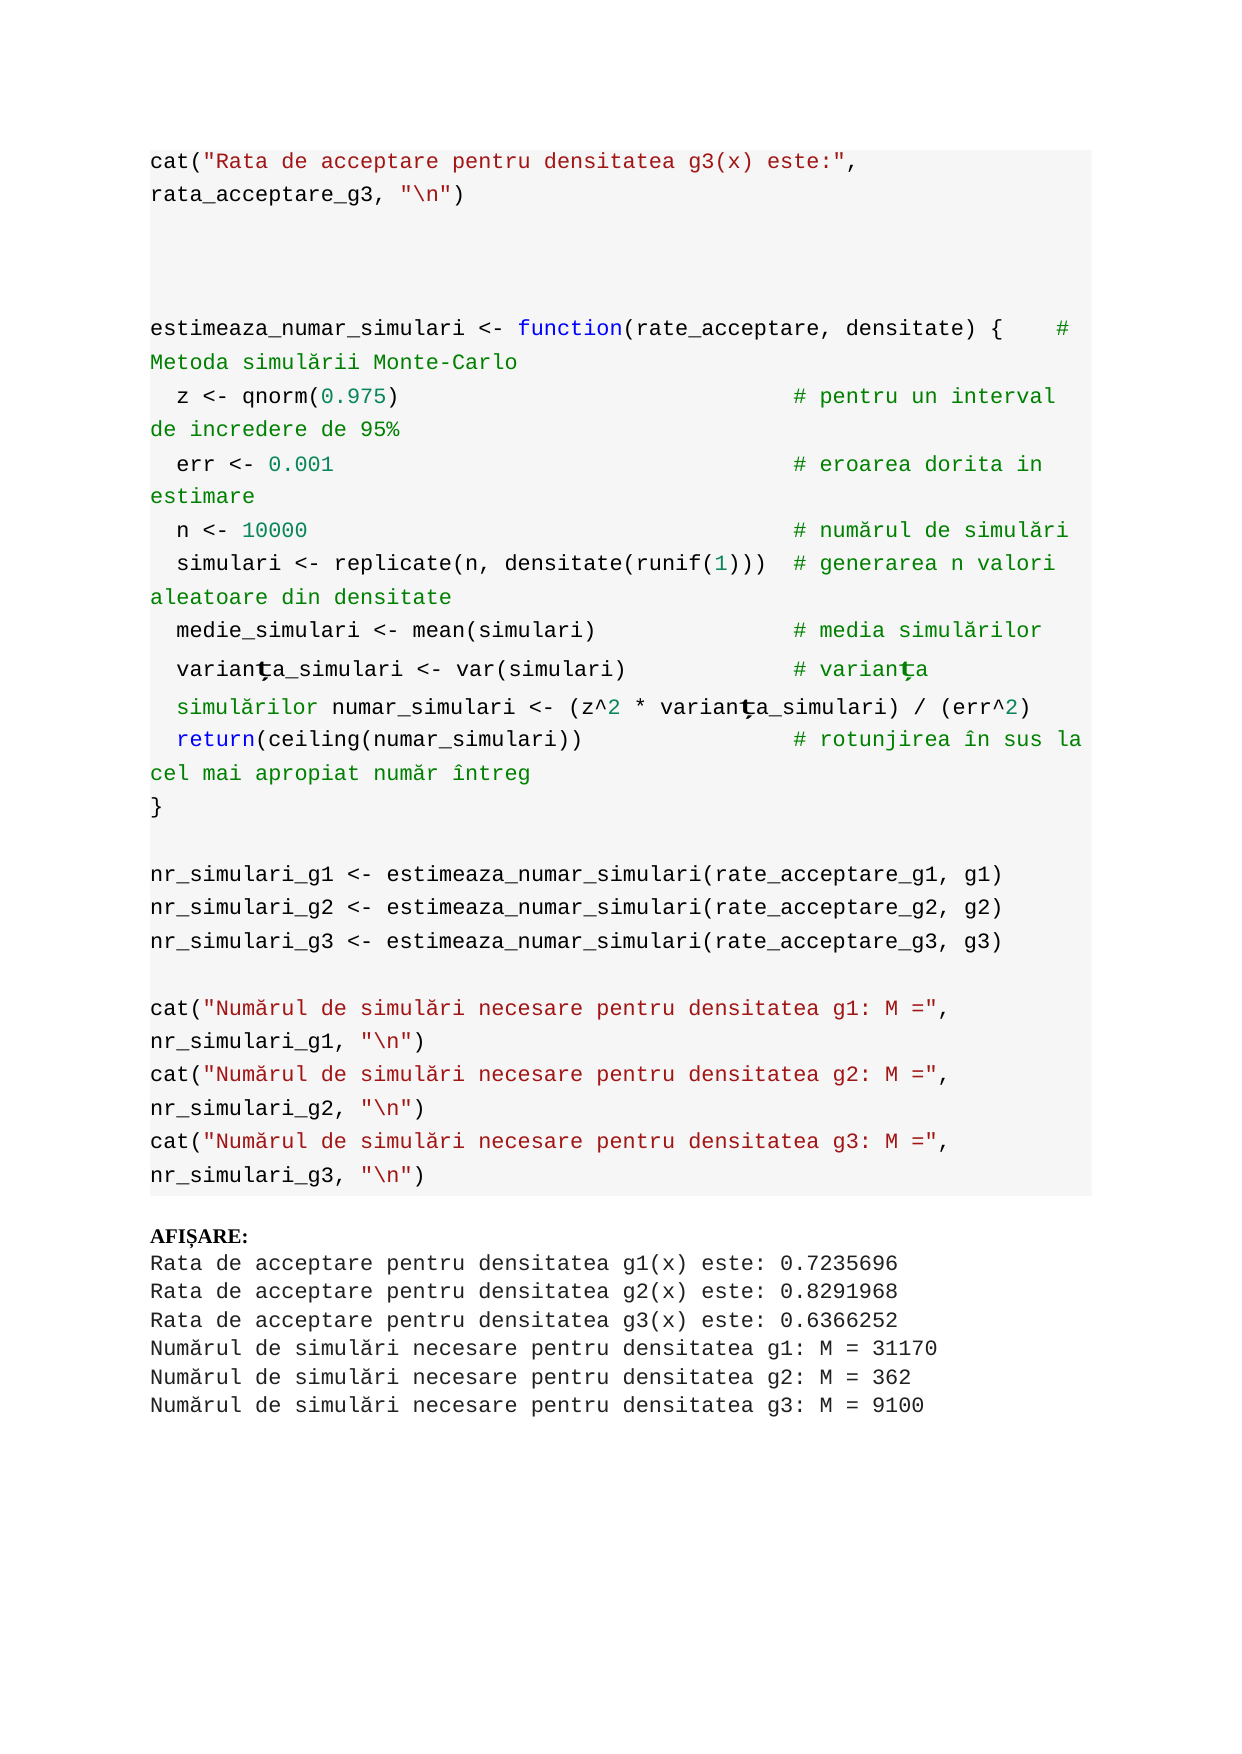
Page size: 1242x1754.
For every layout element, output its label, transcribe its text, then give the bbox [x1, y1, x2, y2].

text cat("Rata de acceptare pentru densitatea g3(x) este:", rata_acceptare_g3, "\n") [150, 150, 861, 208]
text cat("Numărul de simulări necesare pentru densitatea g2: M =", nr_simulari_g2, "\n") [150, 1064, 953, 1122]
text Metoda simulării Monte-Carlo [150, 351, 1104, 376]
text cat("Numărul de simulări necesare pentru densitatea g1: M =", nr_simulari_g1, "\n") [150, 997, 953, 1055]
text n <- 10000 # numărul de simulări [176, 519, 1104, 544]
text err <- 0.001 # eroarea dorita in [176, 452, 1104, 476]
text cel mai apropiat număr întreg [150, 762, 1104, 787]
text estimare [150, 485, 1104, 510]
text Rata de acceptare pentru densitatea g1(x) este: 0.7235696 Rata de acceptare pentru densitatea g2(x) este: 0.8291968 Rata de acceptare pentru densitatea g3(x) este: 0.6366252 Numărul de simulări necesare pentru densitatea g1: M = 31170 Numărul de simulări necesare pentru densitatea g2: M = 362 Numărul de simulări necesare pentru densitatea g3: M = 9100 [150, 1252, 940, 1419]
text nr_simulari_g1 <- estimeaza_numar_simulari(rate_acceptare_g1, g1) nr_simulari_g2 <- estimeaza_numar_simulari(rate_acceptare_g2, g2) nr_simulari_g3 <- estimeaza_numar_simulari(rate_acceptare_g3, g3) [150, 863, 1003, 955]
text AFIȘARE: [150, 1224, 1104, 1248]
text medie_simulari <- mean(simulari) # media simulărilor varianța_simulari <- var(simulari) # varianța simulărilor numar_simulari <- (z^2 * varianța_simulari) / (err^2) return(ceiling(numar_simulari)) # rotunjirea în sus la [176, 619, 1082, 753]
text estimeaza_numar_simulari <- function(rate_acceptare, densitate) { # [150, 318, 1104, 342]
text } [150, 796, 1104, 821]
text cat("Numărul de simulări necesare pentru densitatea g3: M =", nr_simulari_g3, "\n") [150, 1131, 953, 1189]
text z <- qnorm(0.975) # pentru un interval de incredere de 95% [150, 385, 1056, 443]
text simulari <- replicate(n, densitate(runif(1))) # generarea n valori aleatoare din densitate [150, 553, 1056, 611]
